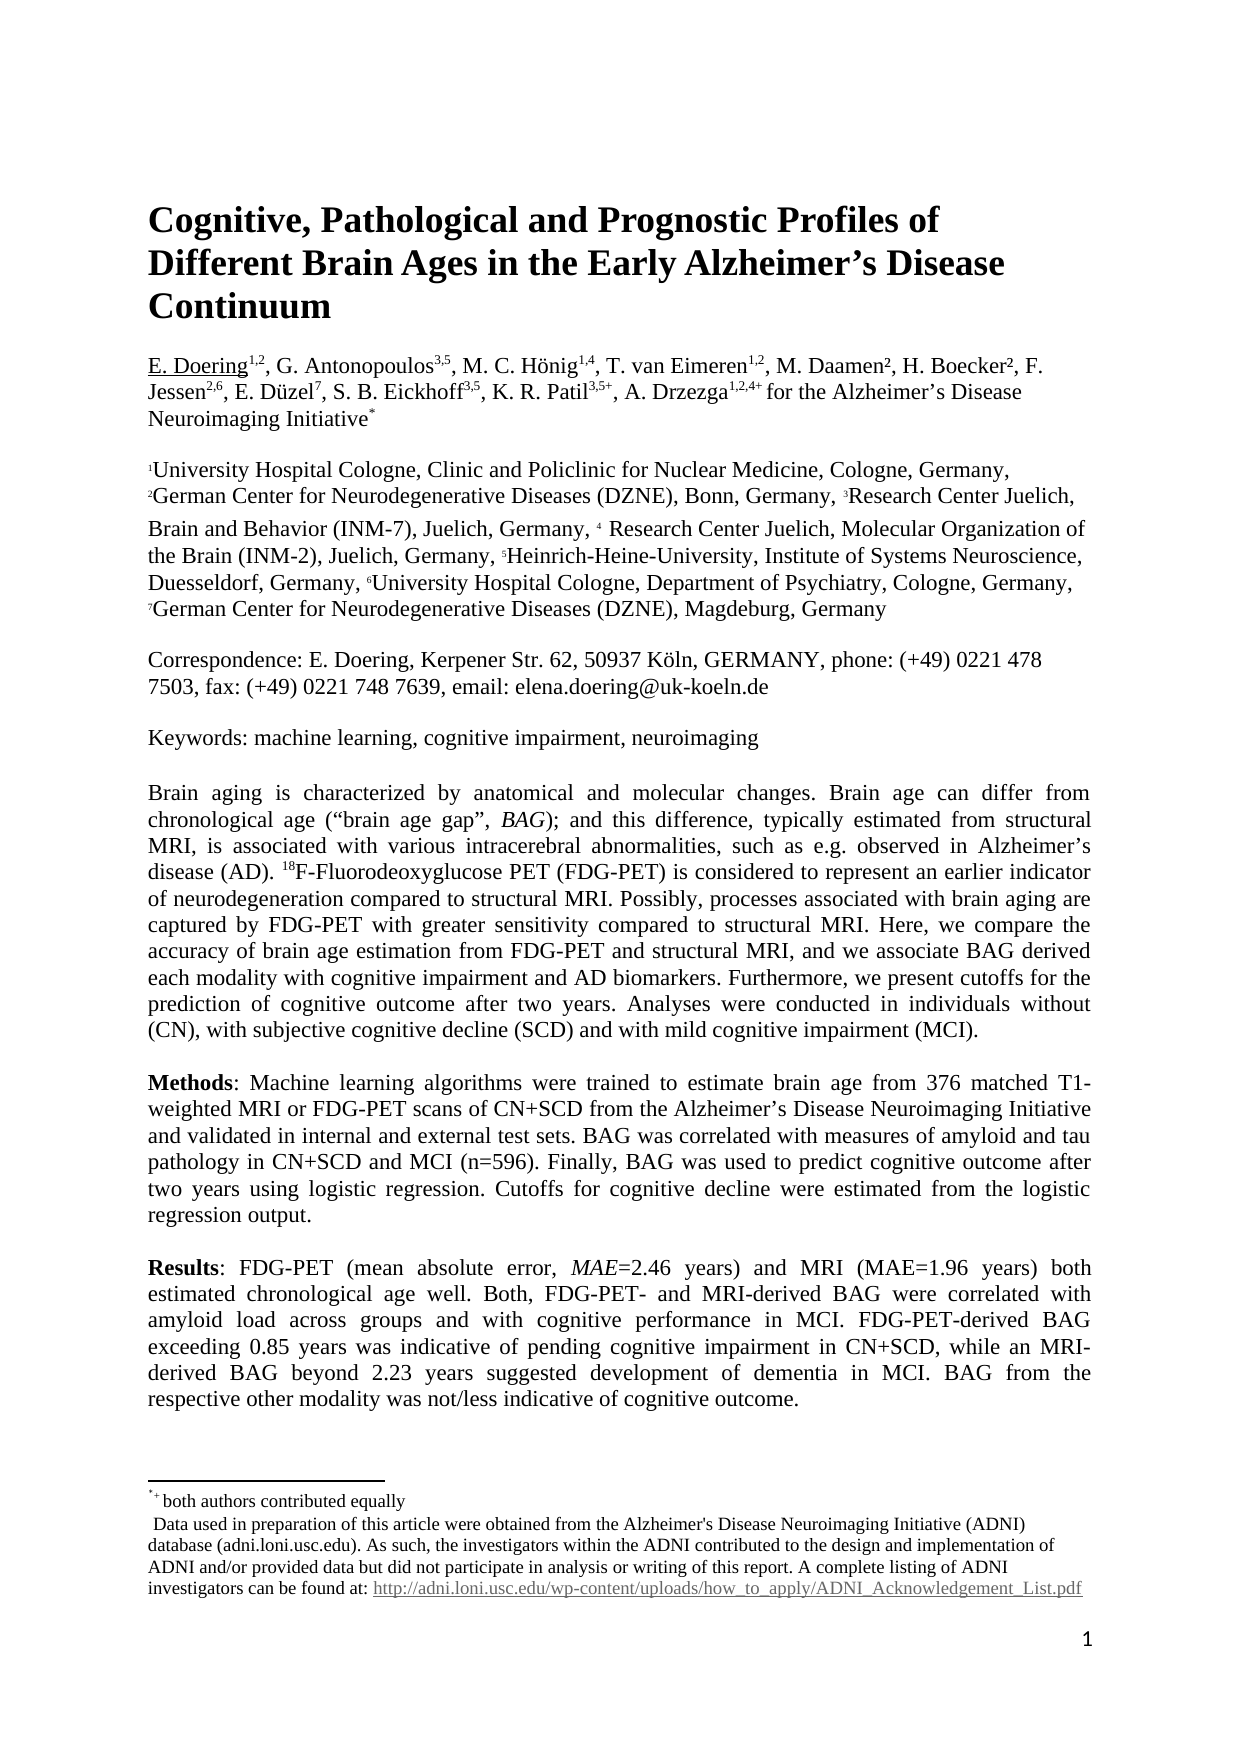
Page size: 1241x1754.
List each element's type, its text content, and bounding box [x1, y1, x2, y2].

text 1University Hospital Cologne, Clinic and Policlinic for Nuclear Medicine, Cologne, Germany, 2German Center for Neurodegenerative Diseases (DZNE), Bonn, Germany, 3Research Center Juelich, Brain and Behavior (INM-7), Juelich, Germany, 4 Research Center Juelich, Molecular Organization of the Brain (INM-2), Juelich, Germany, 5Heinrich-Heine-University, Institute of Systems Neuroscience, Duesseldorf, Germany, 6University Hospital Cologne, Department of Psychiatry, Cologne, Germany, 7German Center for Neurodegenerative Diseases (DZNE), Magdeburg, Germany [148, 456, 1092, 621]
text Correspondence: E. Doering, Kerpener Str. 62, 50937 Köln, GERMANY, phone: (+49) 0221 478 7503, fax: (+49) 0221 748 7639, email: elena.doering@uk-koeln.de [148, 646, 1092, 699]
text Keywords: machine learning, cognitive impairment, neuroimaging [148, 724, 1092, 751]
text Brain aging is characterized by anatomical and molecular changes. Brain age can differ from chronological age (“brain age gap”, BAG); and this difference, typically estimated from structural MRI, is associated with various intracerebral abnormalities, such as e.g. observed in Alzheimer’s disease (AD). 18F-Fluorodeoxyglucose PET (FDG-PET) is considered to represent an earlier indicator of neurodegeneration compared to structural MRI. Possibly, processes associated with brain aging are captured by FDG-PET with greater sensitivity compared to structural MRI. Here, we compare the accuracy of brain age estimation from FDG-PET and structural MRI, and we associate BAG derived each modality with cognitive impairment and AD biomarkers. Furthermore, we present cutoffs for the prediction of cognitive outcome after two years. Analyses were conducted in individuals without (CN), with subjective cognitive decline (SCD) and with mild cognitive impairment (MCI). [148, 779, 1092, 1043]
text Cognitive, Pathological and Prognostic Profiles of Different Brain Ages in the Early Alzheimer’s Disease Continuum [148, 198, 1092, 327]
text E. Doering1,2, G. Antonopoulos3,5, M. C. Hönig1,4, T. van Eimeren1,2, M. Daamen², H. Boecker², F. Jessen2,6, E. Düzel7, S. B. Eickhoff3,5, K. R. Patil3,5+, A. Drzezga1,2,4+ for the Alzheimer’s Disease Neuroimaging Initiative [148, 352, 1092, 431]
text Results: FDG-PET (mean absolute error, MAE=2.46 years) and MRI (MAE=1.96 years) both estimated chronological age well. Both, FDG-PET- and MRI-derived BAG were correlated with amyloid load across groups and with cognitive performance in MCI. FDG-PET-derived BAG exceeding 0.85 years was indicative of pending cognitive impairment in CN+SCD, while an MRI-derived BAG beyond 2.23 years suggested development of dementia in MCI. BAG from the respective other modality was not/less indicative of cognitive outcome. [148, 1254, 1092, 1412]
text Methods: Machine learning algorithms were trained to estimate brain age from 376 matched T1-weighted MRI or FDG-PET scans of CN+SCD from the Alzheimer’s Disease Neuroimaging Initiative and validated in internal and external test sets. BAG was correlated with measures of amyloid and tau pathology in CN+SCD and MCI (n=596). Finally, BAG was used to predict cognitive outcome after two years using logistic regression. Cutoffs for cognitive decline were estimated from the logistic regression output. [148, 1069, 1092, 1227]
